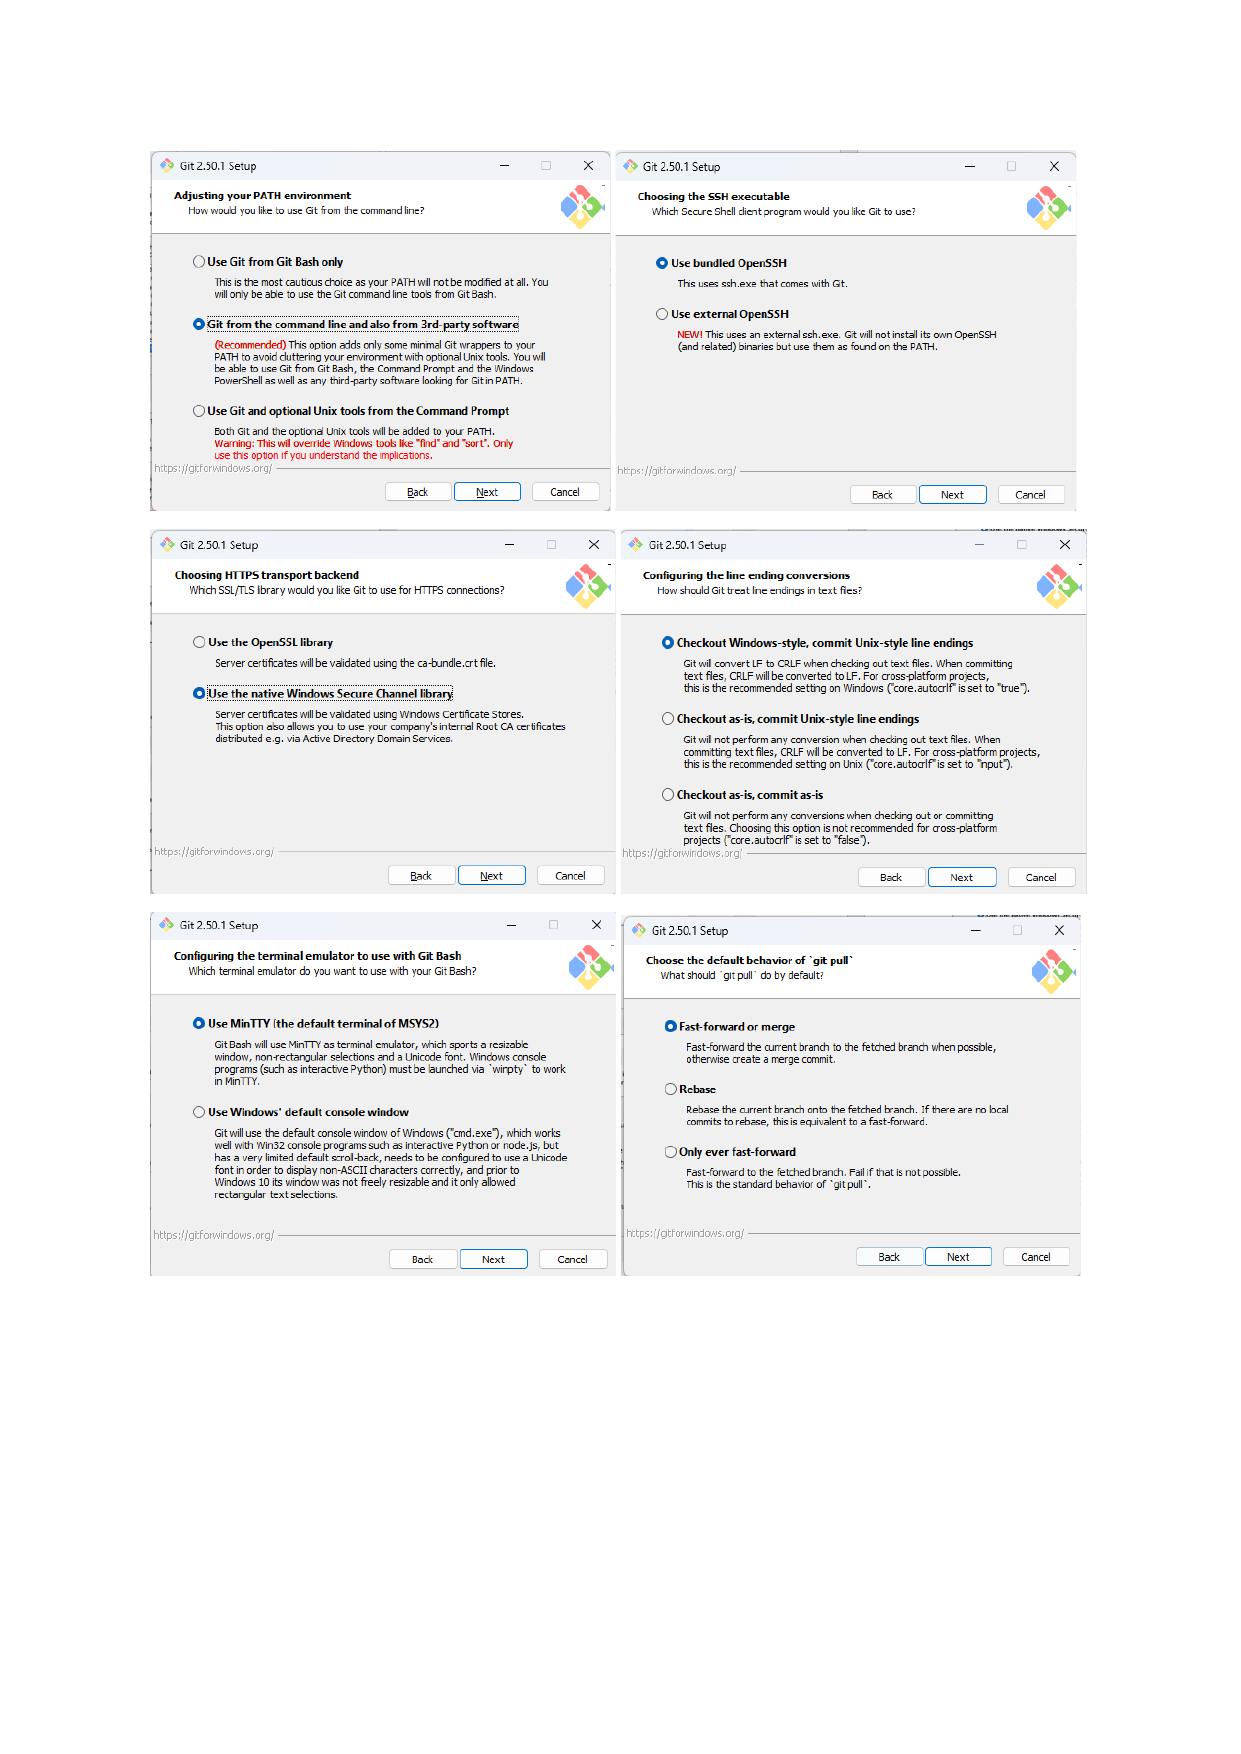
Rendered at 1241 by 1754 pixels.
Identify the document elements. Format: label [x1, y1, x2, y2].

picture [615, 150, 1077, 511]
picture [150, 529, 616, 894]
picture [150, 912, 616, 1276]
picture [150, 151, 611, 511]
picture [621, 915, 1081, 1276]
picture [620, 529, 1087, 894]
